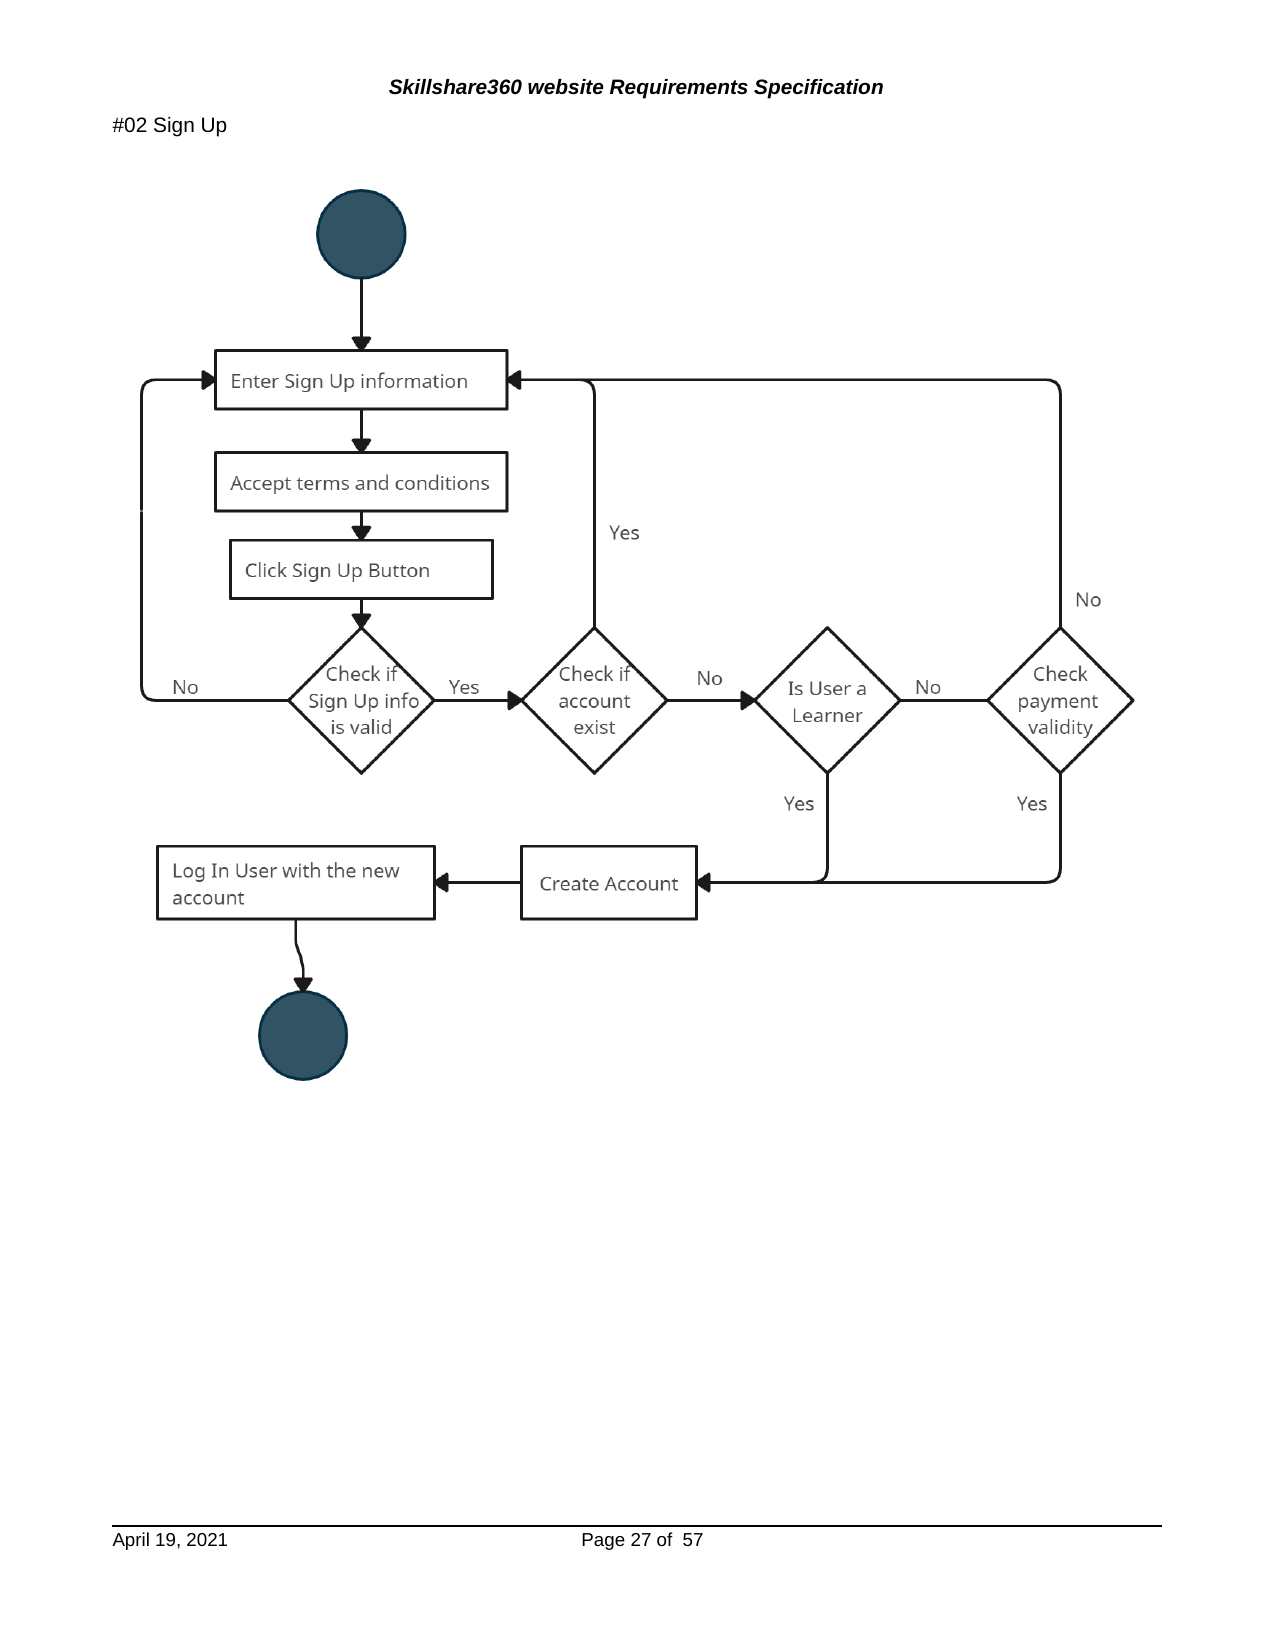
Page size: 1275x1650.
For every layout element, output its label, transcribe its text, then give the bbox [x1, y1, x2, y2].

text #02 Sign Up [112, 112, 1162, 136]
picture [112, 161, 1275, 1108]
